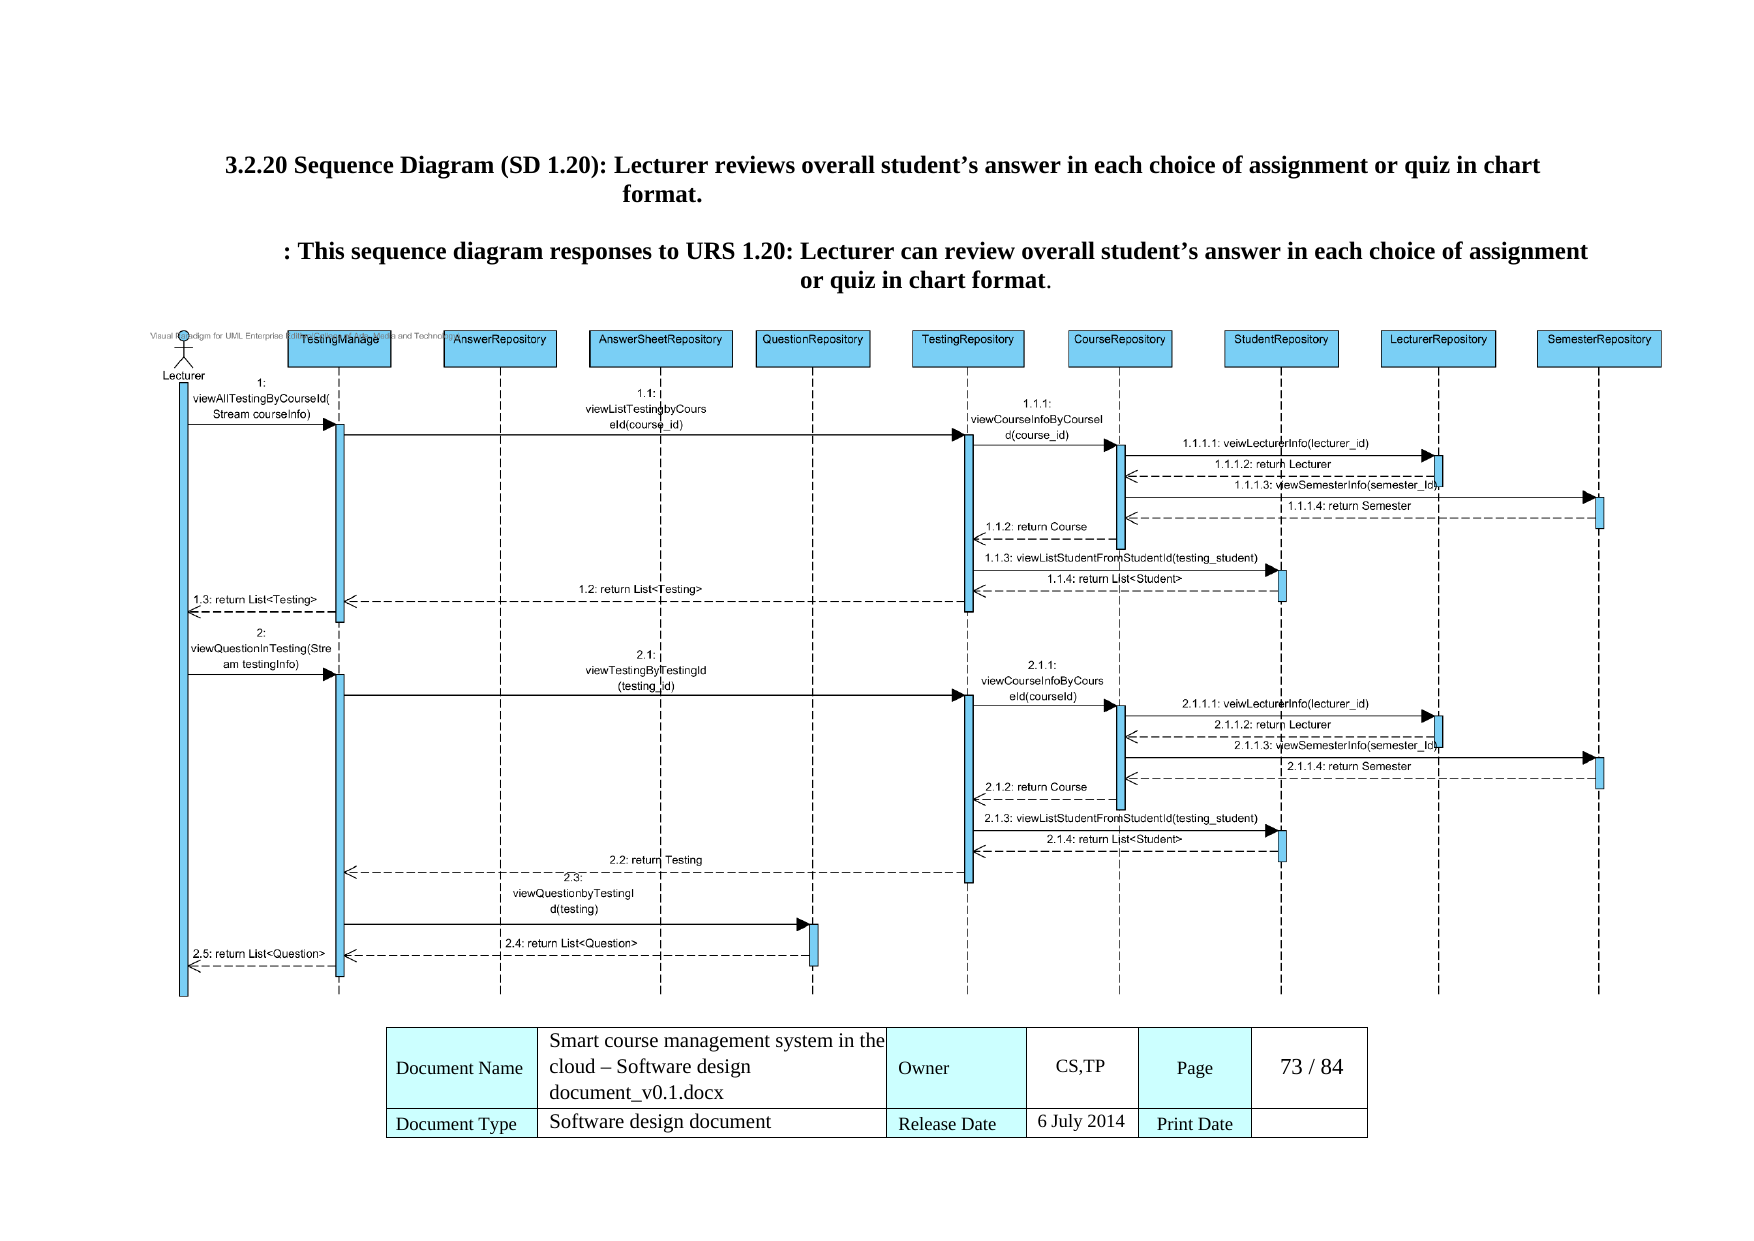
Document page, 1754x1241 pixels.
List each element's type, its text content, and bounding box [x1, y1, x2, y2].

picture [150, 328, 1666, 1001]
text 3.2.20 Sequence Diagram (SD 1.20): Lecturer reviews overall student’s answer in each choice of assignment or quiz in chart format. [225, 150, 1604, 207]
text : This sequence diagram responses to URS 1.20: Lecturer can review overall student’s answer in each choice of assignment or quiz in chart format. [283, 236, 1604, 294]
